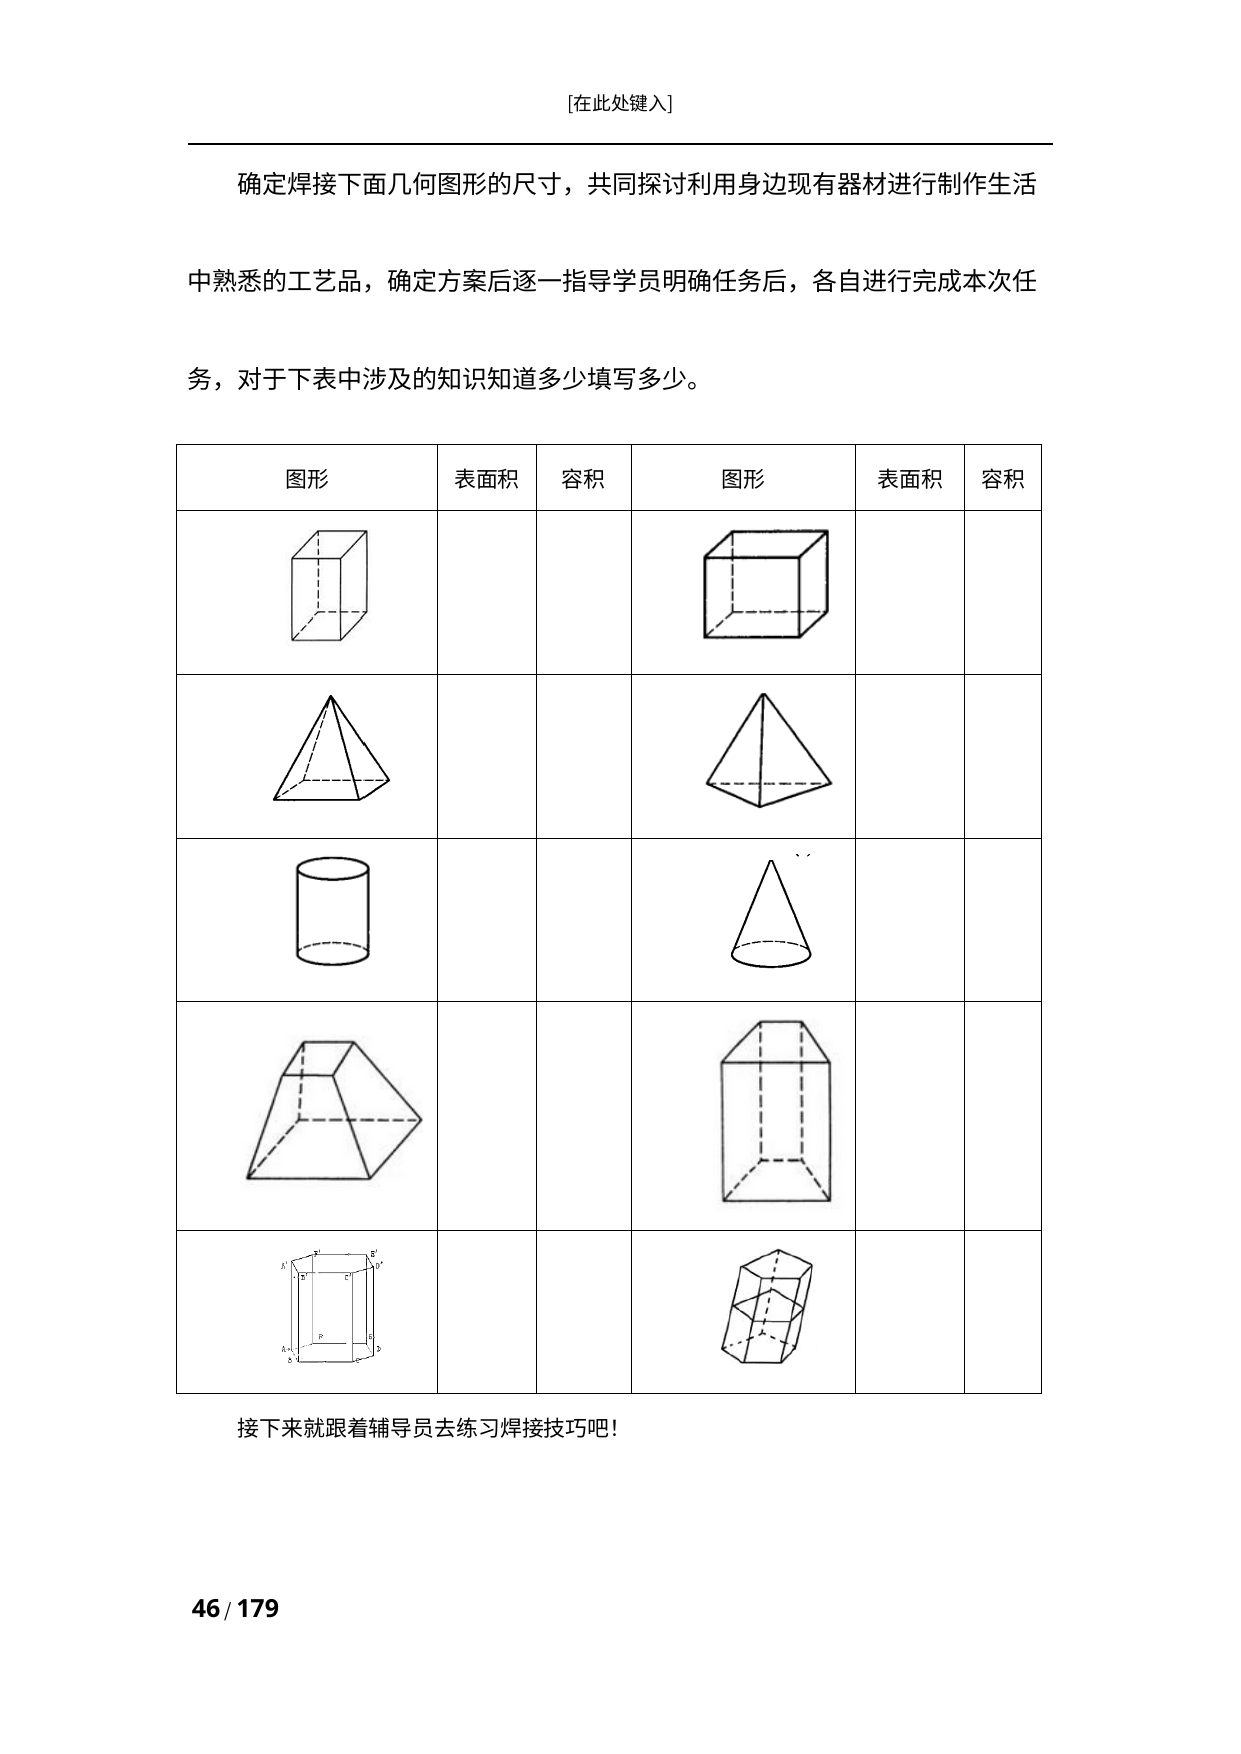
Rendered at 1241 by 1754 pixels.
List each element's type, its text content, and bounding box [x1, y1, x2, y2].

table_header 表面积 [856, 445, 964, 510]
table_header 表面积 [438, 445, 536, 510]
table_cell [177, 839, 437, 1001]
table_header 容积 [965, 445, 1041, 510]
picture [240, 1034, 424, 1192]
table_cell [537, 511, 631, 674]
table_cell [438, 1231, 536, 1393]
table_cell [632, 839, 855, 1001]
table_cell [856, 675, 964, 837]
table_cell [965, 511, 1041, 674]
table_cell [537, 1002, 631, 1229]
picture [692, 1018, 848, 1213]
table_header 图形 [632, 445, 855, 510]
picture [719, 1246, 818, 1365]
table_cell [856, 839, 964, 1001]
table_cell [965, 1002, 1041, 1229]
table_cell [177, 1002, 437, 1229]
table_cell [856, 511, 964, 674]
table_cell [856, 1231, 964, 1393]
table_cell [965, 839, 1041, 1001]
table_cell [177, 1231, 437, 1393]
table_cell [537, 675, 631, 837]
picture [700, 527, 837, 646]
picture [702, 691, 834, 810]
picture [272, 691, 392, 810]
picture [290, 854, 373, 973]
table_cell [438, 839, 536, 1001]
table_cell [537, 1231, 631, 1393]
table_cell [856, 1002, 964, 1229]
table_cell [438, 675, 536, 837]
text 接下来就跟着辅导员去练习焊接技巧吧！ [187, 1410, 1053, 1443]
table_cell [632, 1002, 855, 1229]
table_cell [438, 511, 536, 674]
picture [285, 527, 379, 646]
picture [278, 1246, 385, 1365]
table_cell [177, 511, 437, 674]
picture [723, 854, 813, 973]
table_cell [632, 511, 855, 674]
text 确定焊接下面几何图形的尺寸，共同探讨利用身边现有器材进行制作生活中熟悉的工艺品，确定方案后逐一指导学员明确任务后，各自进行完成本次任务，对于下表中涉及的知识知道多少填写多少。 [187, 150, 1053, 410]
table_header 容积 [537, 445, 631, 510]
table_header 图形 [177, 445, 437, 510]
table_cell [965, 1231, 1041, 1393]
table_cell [965, 675, 1041, 837]
table_cell [632, 675, 855, 837]
table_cell [632, 1231, 855, 1393]
table_cell [177, 675, 437, 837]
table_cell [438, 1002, 536, 1229]
table_cell [537, 839, 631, 1001]
